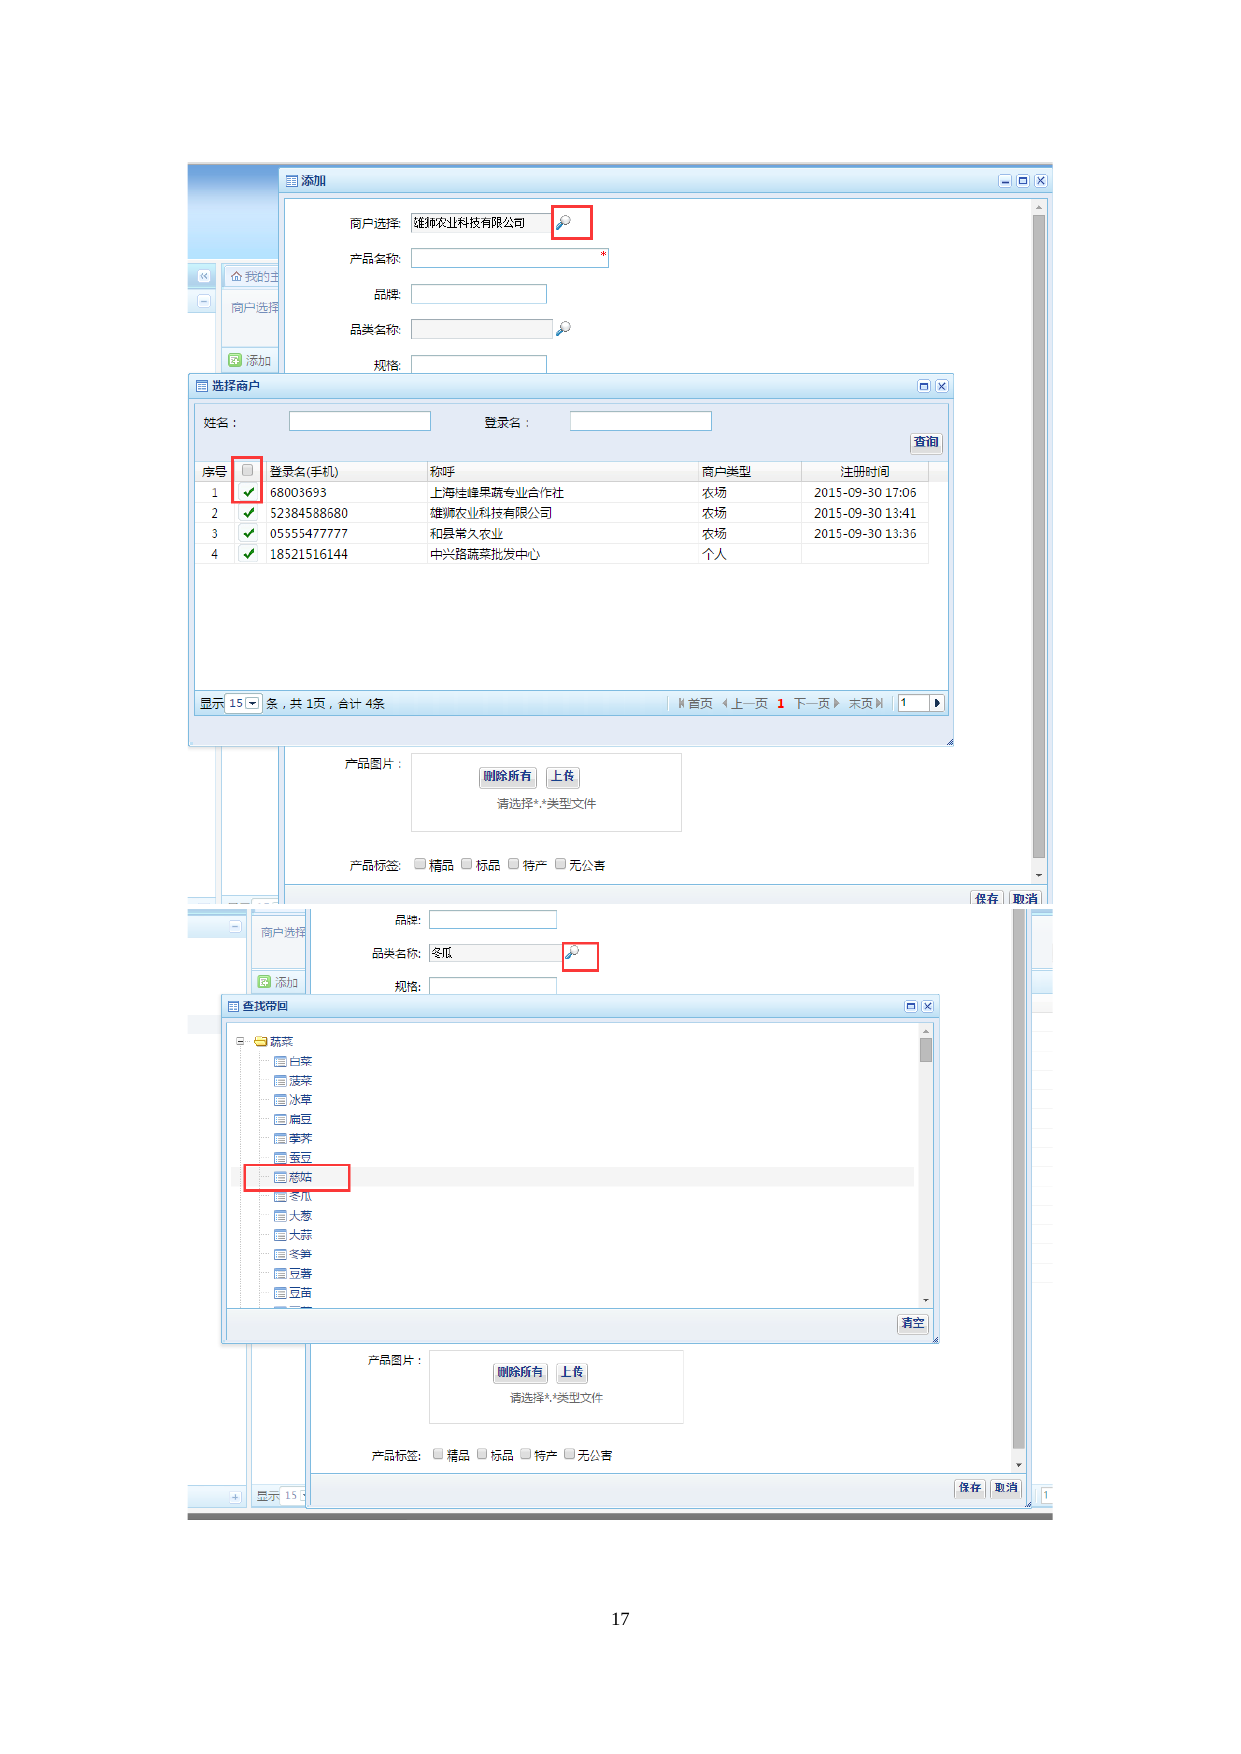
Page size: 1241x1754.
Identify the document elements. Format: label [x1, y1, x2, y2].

picture [187, 162, 1053, 904]
picture [187, 909, 1053, 1520]
